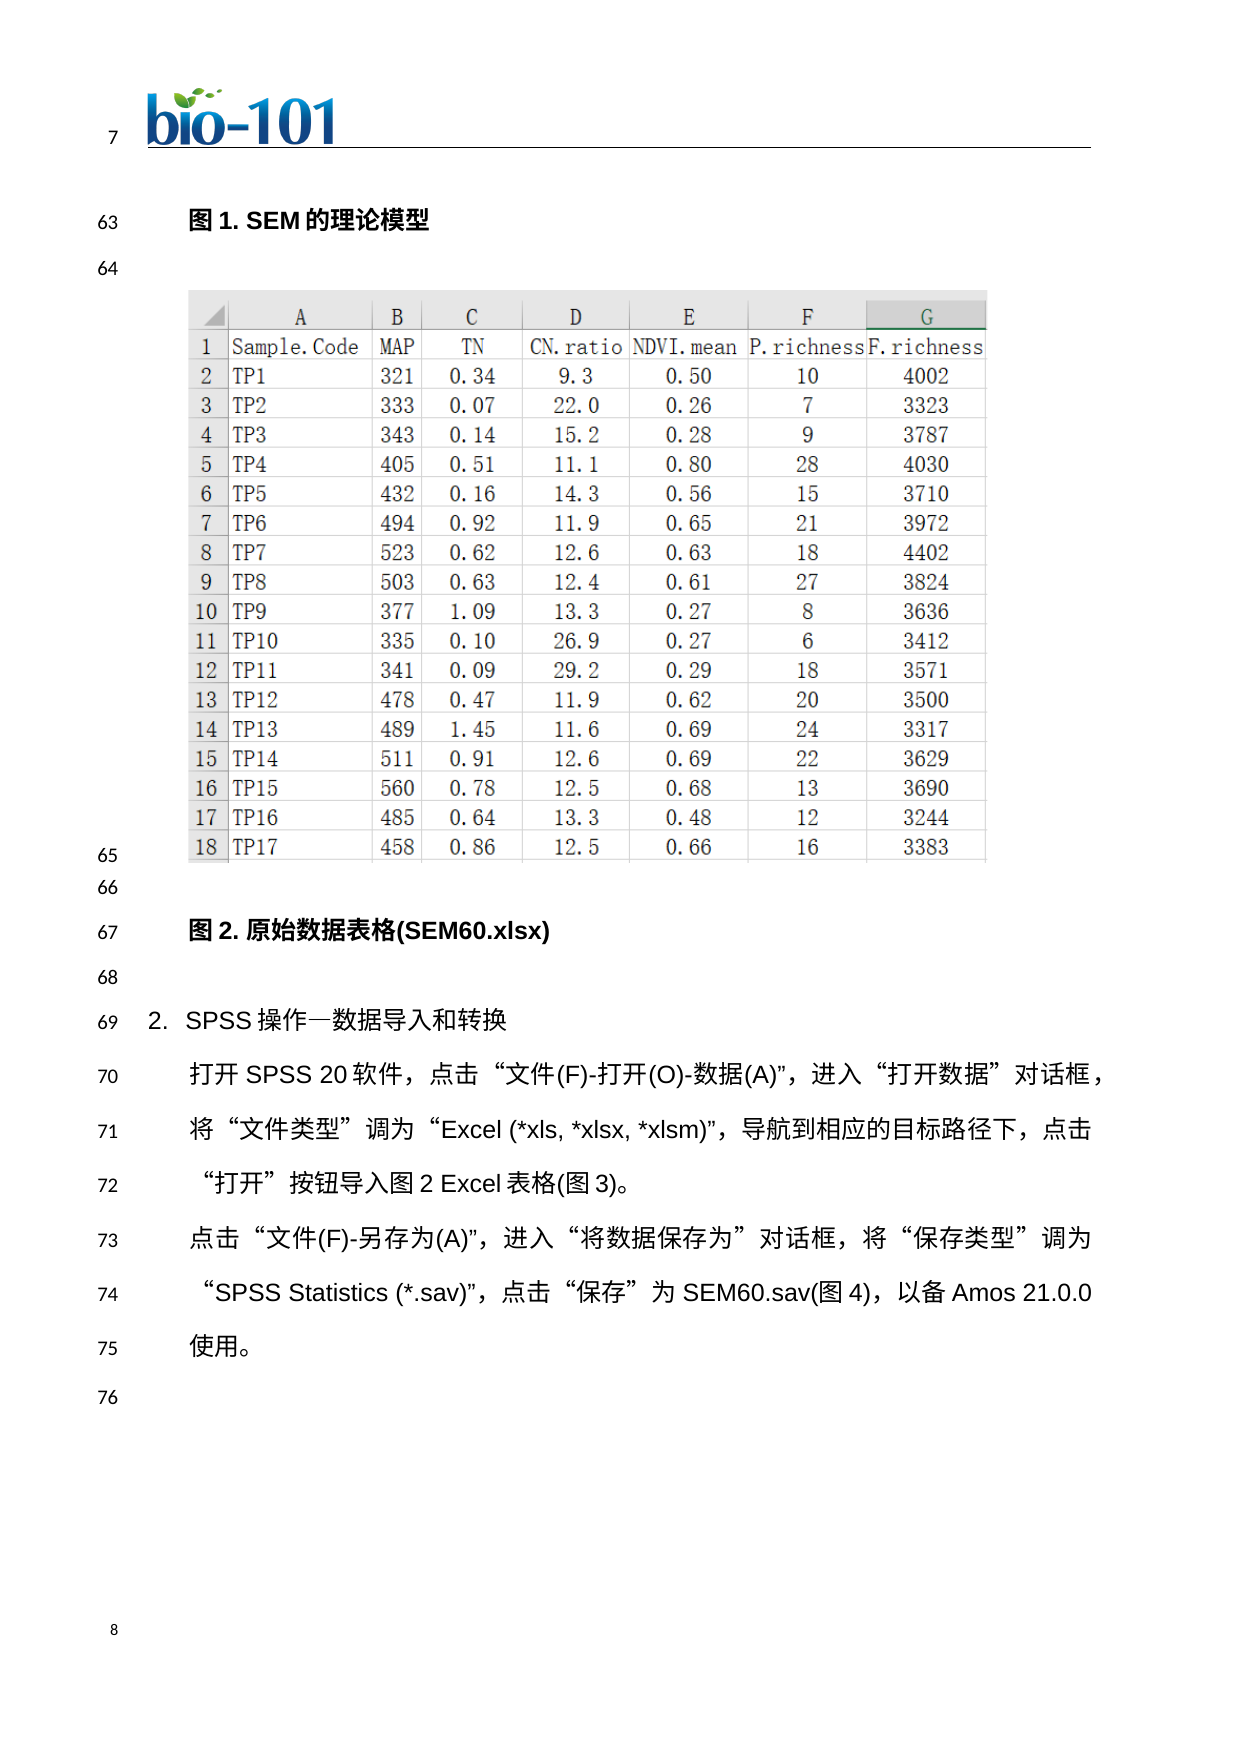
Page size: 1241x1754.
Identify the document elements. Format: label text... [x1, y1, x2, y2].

picture [147, 88, 333, 145]
list SPSS操作—数据导入和转换 [148, 1001, 1092, 1037]
text 图1. SEM的理论模型 [148, 200, 1092, 237]
picture [188, 290, 988, 863]
text 打开SPSS 20软件，点击“文件(F)-打开(O)-数据(A)”，进入“打开数据”对话框，将“文件类型”调为“Excel (*xls, *xlsx, *xlsm)”，导航到相应的目标路径下，点击“打开”按钮导入图2 Excel表格(图3)。 [189, 1055, 1092, 1200]
text 图2. 原始数据表格(SEM60.xlsx) [148, 910, 1092, 946]
text 点击“文件(F)-另存为(A)”，进入“将数据保存为”对话框，将“保存类型”调为“SPSS Statistics (*.sav)”，点击“保存”为SEM60.sav(图4)，以备Amos 21.0.0使用。 [189, 1218, 1092, 1363]
